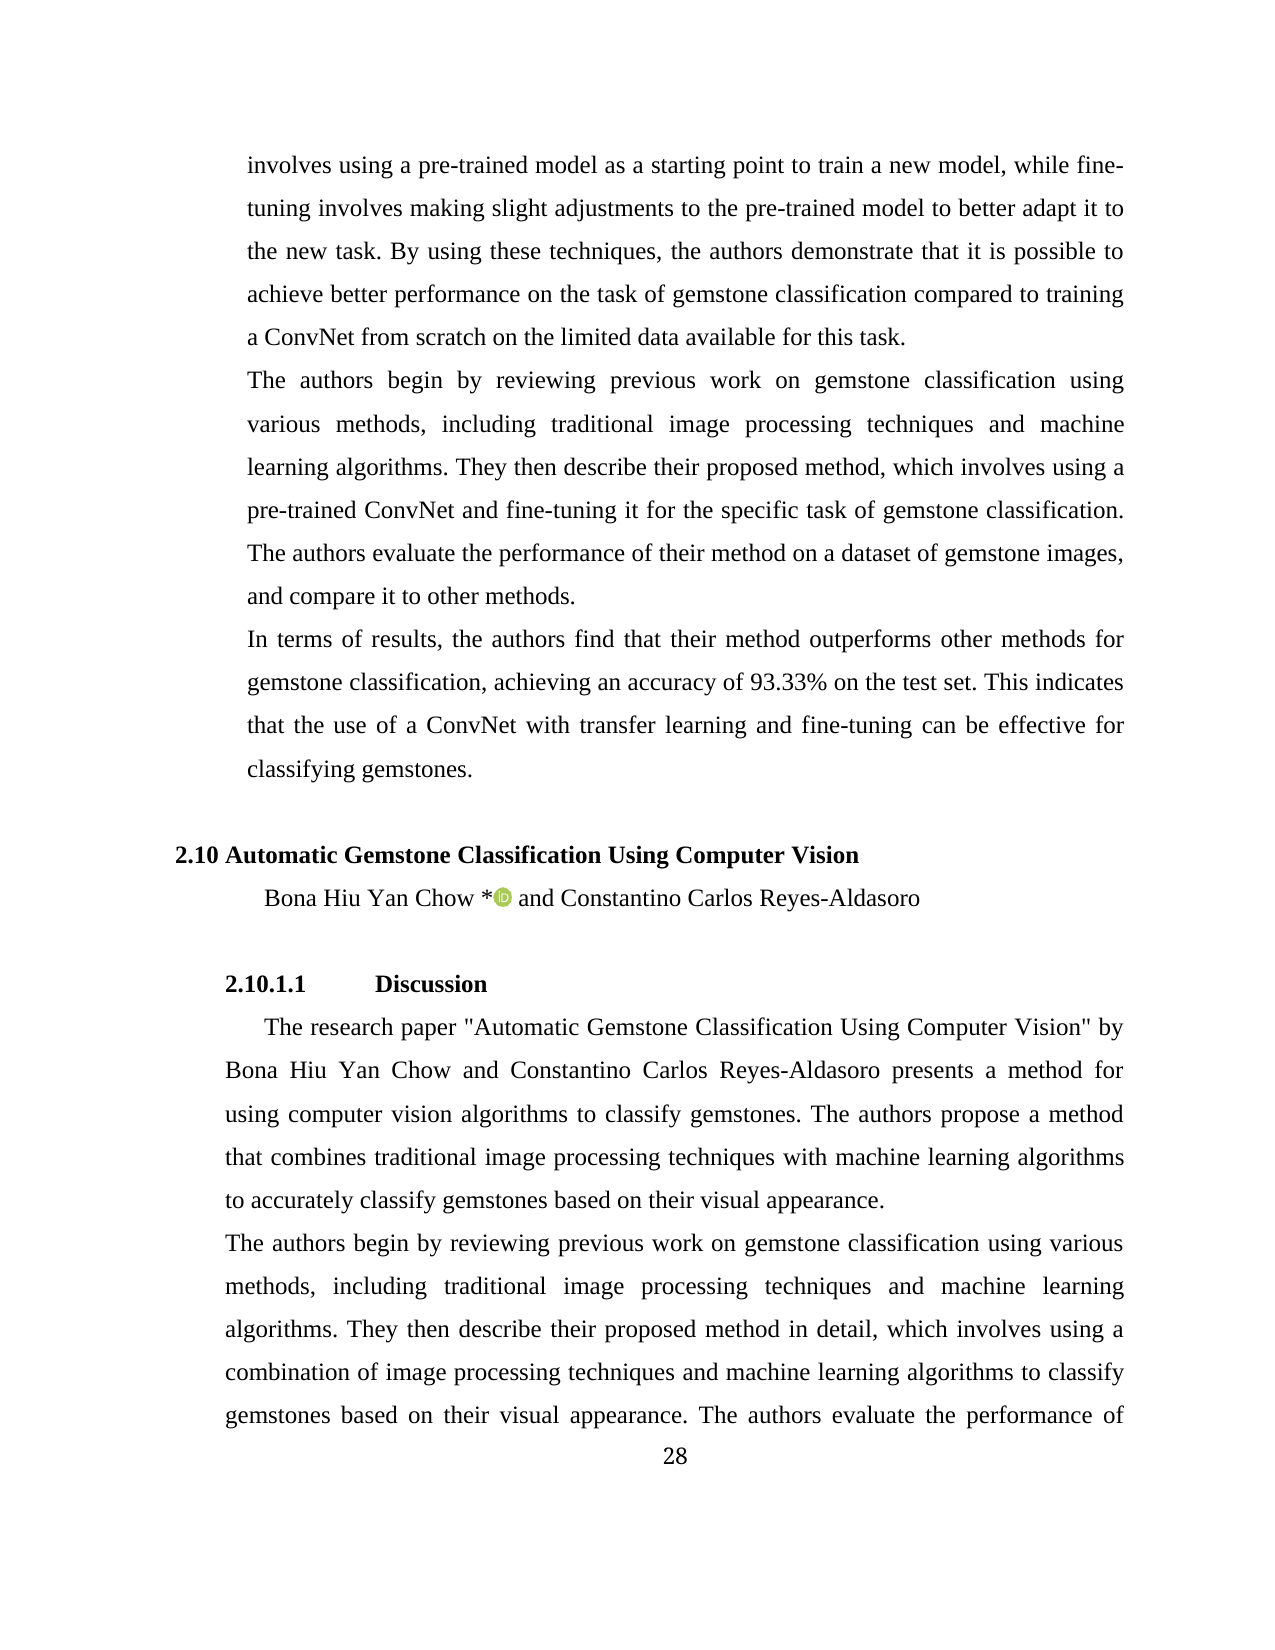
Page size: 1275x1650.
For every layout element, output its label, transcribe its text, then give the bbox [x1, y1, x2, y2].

text The authors begin by reviewing previous work on gemstone classification using various methods, including traditional image processing techniques and machine learning algorithms. They then describe their proposed method, which involves using a pre-trained ConvNet and fine-tuning it for the specific task of gemstone classification. The authors evaluate the performance of their method on a dataset of gemstone images, and compare it to other methods. [247, 366, 1125, 610]
text Bona Hiu Yan Chow * and Constantino Carlos Reyes-Aldasoro [225, 883, 1125, 912]
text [225, 1228, 1125, 1429]
text In terms of results, the authors find that their method outperforms other methods for gemstone classification, achieving an accuracy of 93.33% on the test set. This indicates that the use of a ConvNet with transfer learning and fine-tuning can be effective for classifying gemstones. [247, 624, 1125, 782]
picture [493, 887, 512, 907]
list Automatic Gemstone Classification Using Computer Vision [175, 840, 1125, 869]
list Discussion [225, 969, 1125, 998]
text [247, 150, 1125, 351]
text The research paper "Automatic Gemstone Classification Using Computer Vision" by Bona Hiu Yan Chow and Constantino Carlos Reyes-Aldasoro presents a method for using computer vision algorithms to classify gemstones. The authors propose a method that combines traditional image processing techniques with machine learning algorithms to accurately classify gemstones based on their visual appearance. [225, 1012, 1125, 1214]
